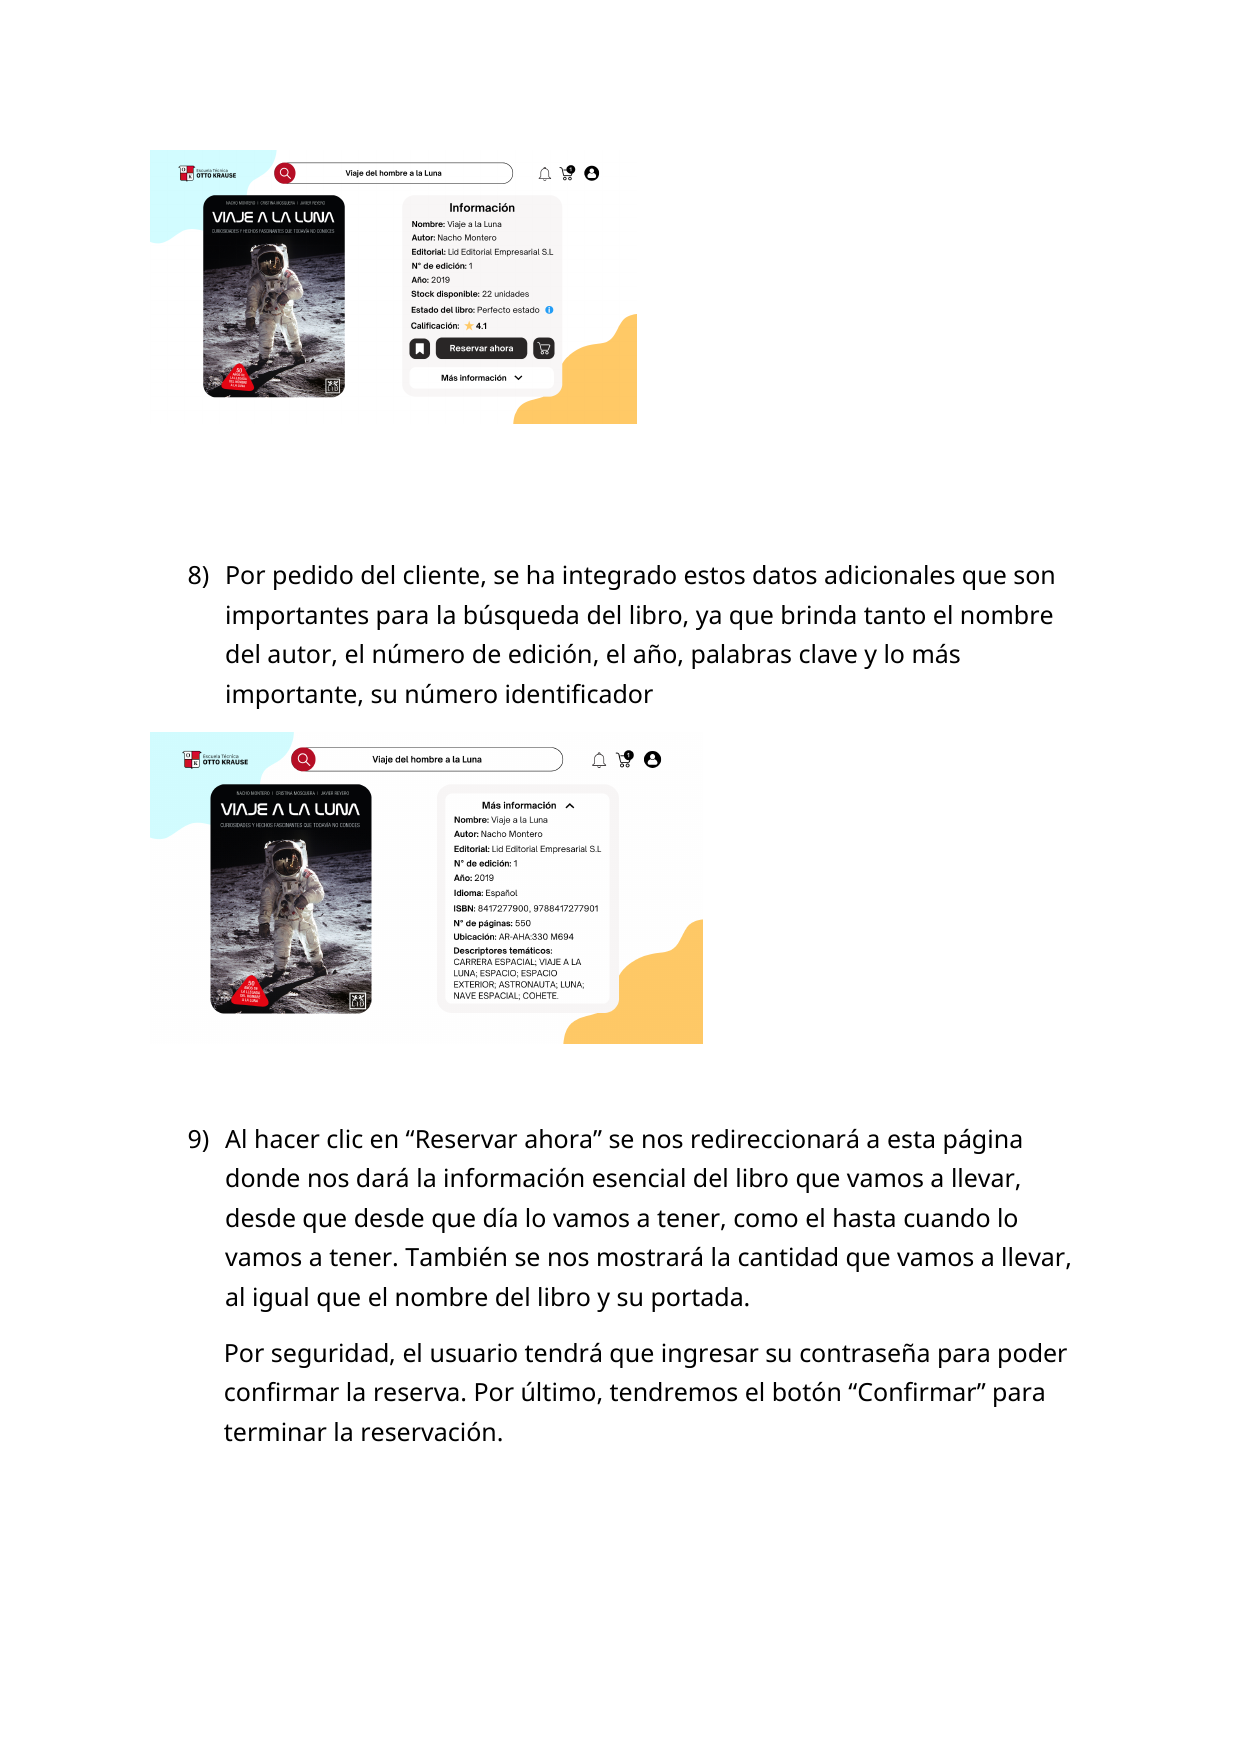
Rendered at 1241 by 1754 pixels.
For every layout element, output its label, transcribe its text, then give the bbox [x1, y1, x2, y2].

list Por pedido del cliente, se ha integrado estos datos adicionales que son importantes para la búsqueda del libro, ya que brinda tanto el nombre del autor, el número de edición, el año, palabras clave y lo más importante, su número identificador [187, 558, 1090, 710]
list Al hacer clic en “Reservar ahora” se nos redireccionará a esta página donde nos dará la información esencial del libro que vamos a llevar, desde que desde que día lo vamos a tener, como el hasta cuando lo vamos a tener. También se nos mostrará la cantidad que vamos a llevar, al igual que el nombre del libro y su portada. [187, 1122, 1090, 1313]
picture [150, 150, 637, 424]
picture [150, 732, 703, 1044]
text Por seguridad, el usuario tendrá que ingresar su contraseña para poder confirmar la reserva. Por último, tendremos el botón “Confirmar” para terminar la reservación. [224, 1336, 1090, 1449]
